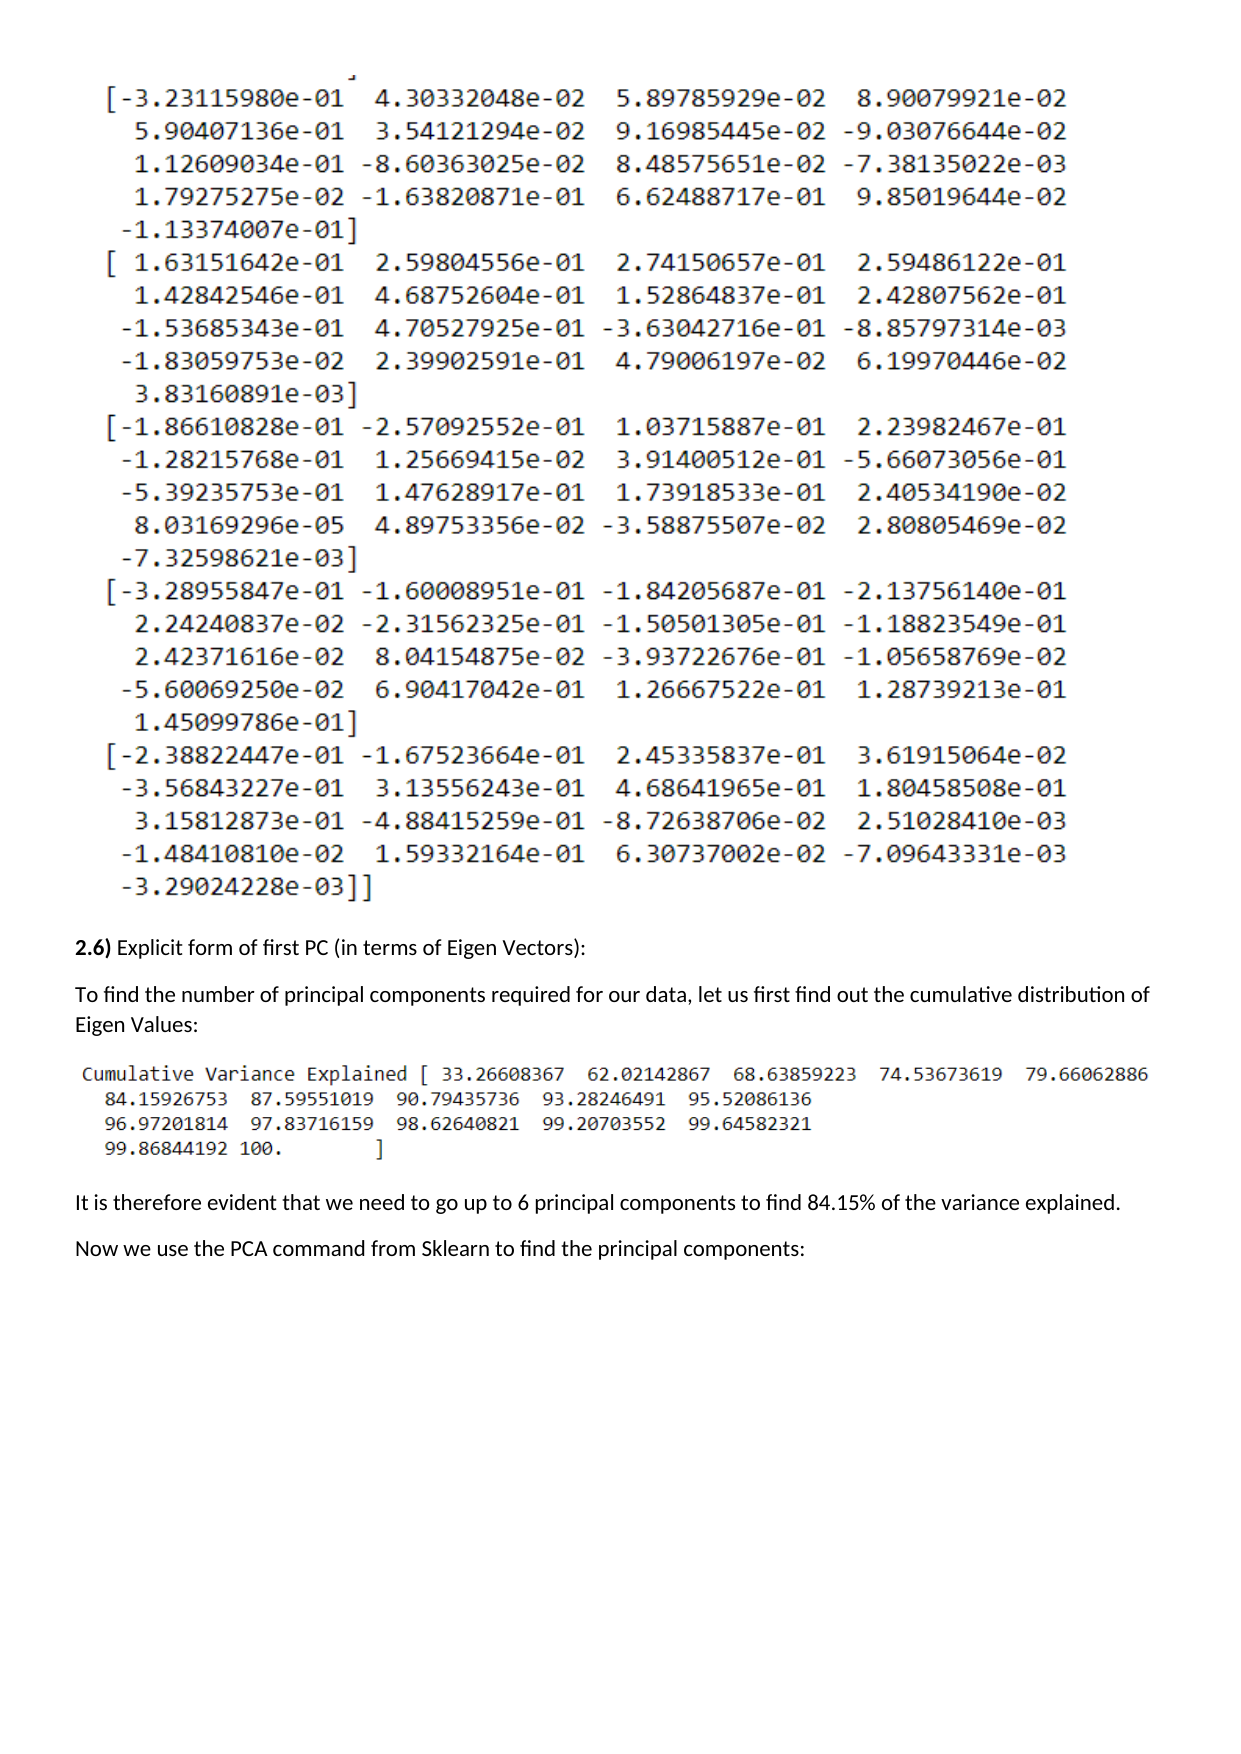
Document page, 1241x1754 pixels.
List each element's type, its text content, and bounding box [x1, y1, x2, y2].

text Now we use the PCA command from Sklearn to find the principal components: [75, 1234, 1165, 1263]
picture [75, 75, 1118, 914]
text It is therefore evident that we need to go up to 6 principal components to find 84.15% of the variance explained. [75, 1188, 1165, 1216]
text 2.6) Explicit form of first PC (in terms of Eigen Vectors): [75, 933, 1165, 961]
picture [75, 1056, 1166, 1169]
text To find the number of principal components required for our data, let us first find out the cumulative distribution of Eigen Values: [75, 980, 1165, 1038]
